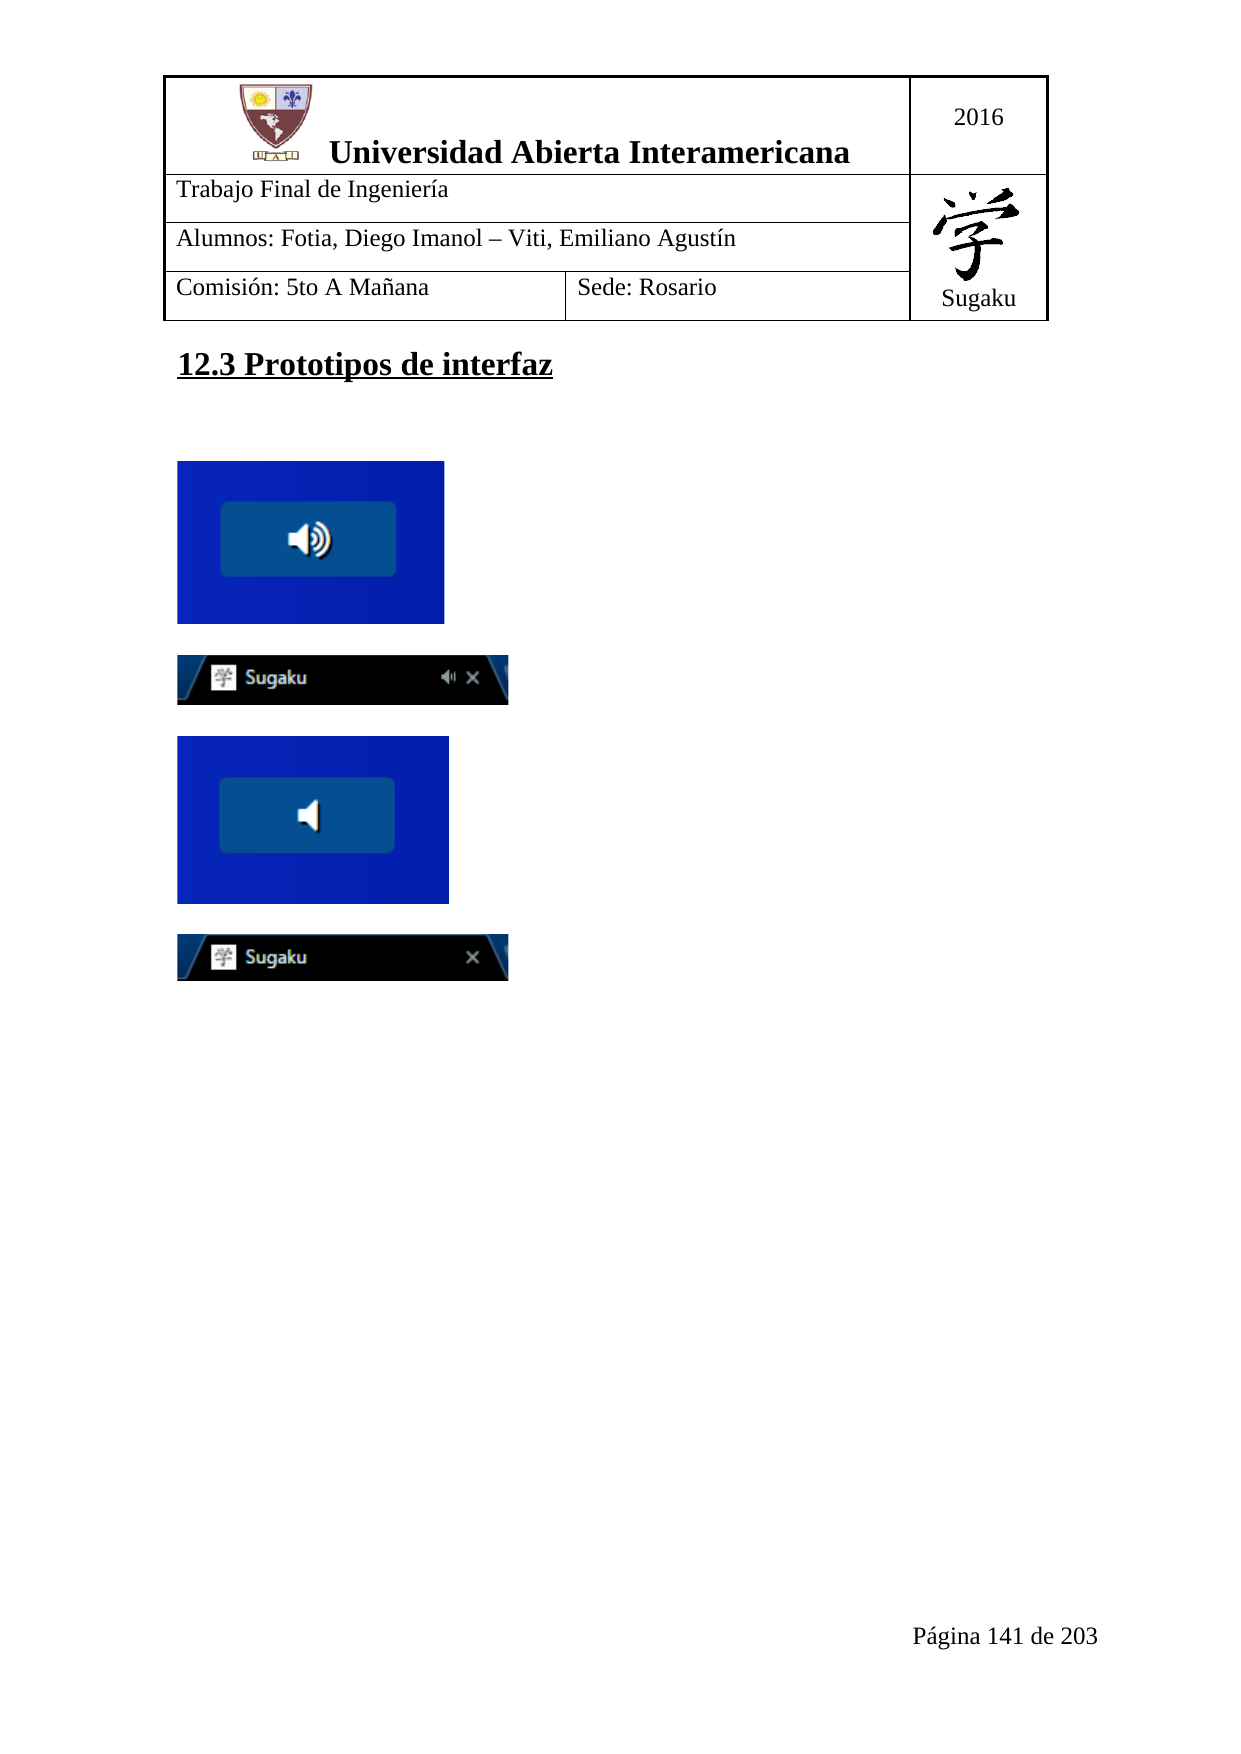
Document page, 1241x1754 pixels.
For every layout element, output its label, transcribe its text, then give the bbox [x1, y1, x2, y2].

picture [177, 461, 445, 624]
picture [177, 934, 509, 981]
picture [177, 736, 449, 904]
subtitle 12.3 Prototipos de interfaz [177, 152, 1063, 382]
picture [927, 181, 1030, 284]
picture [177, 655, 509, 705]
picture [223, 78, 329, 164]
